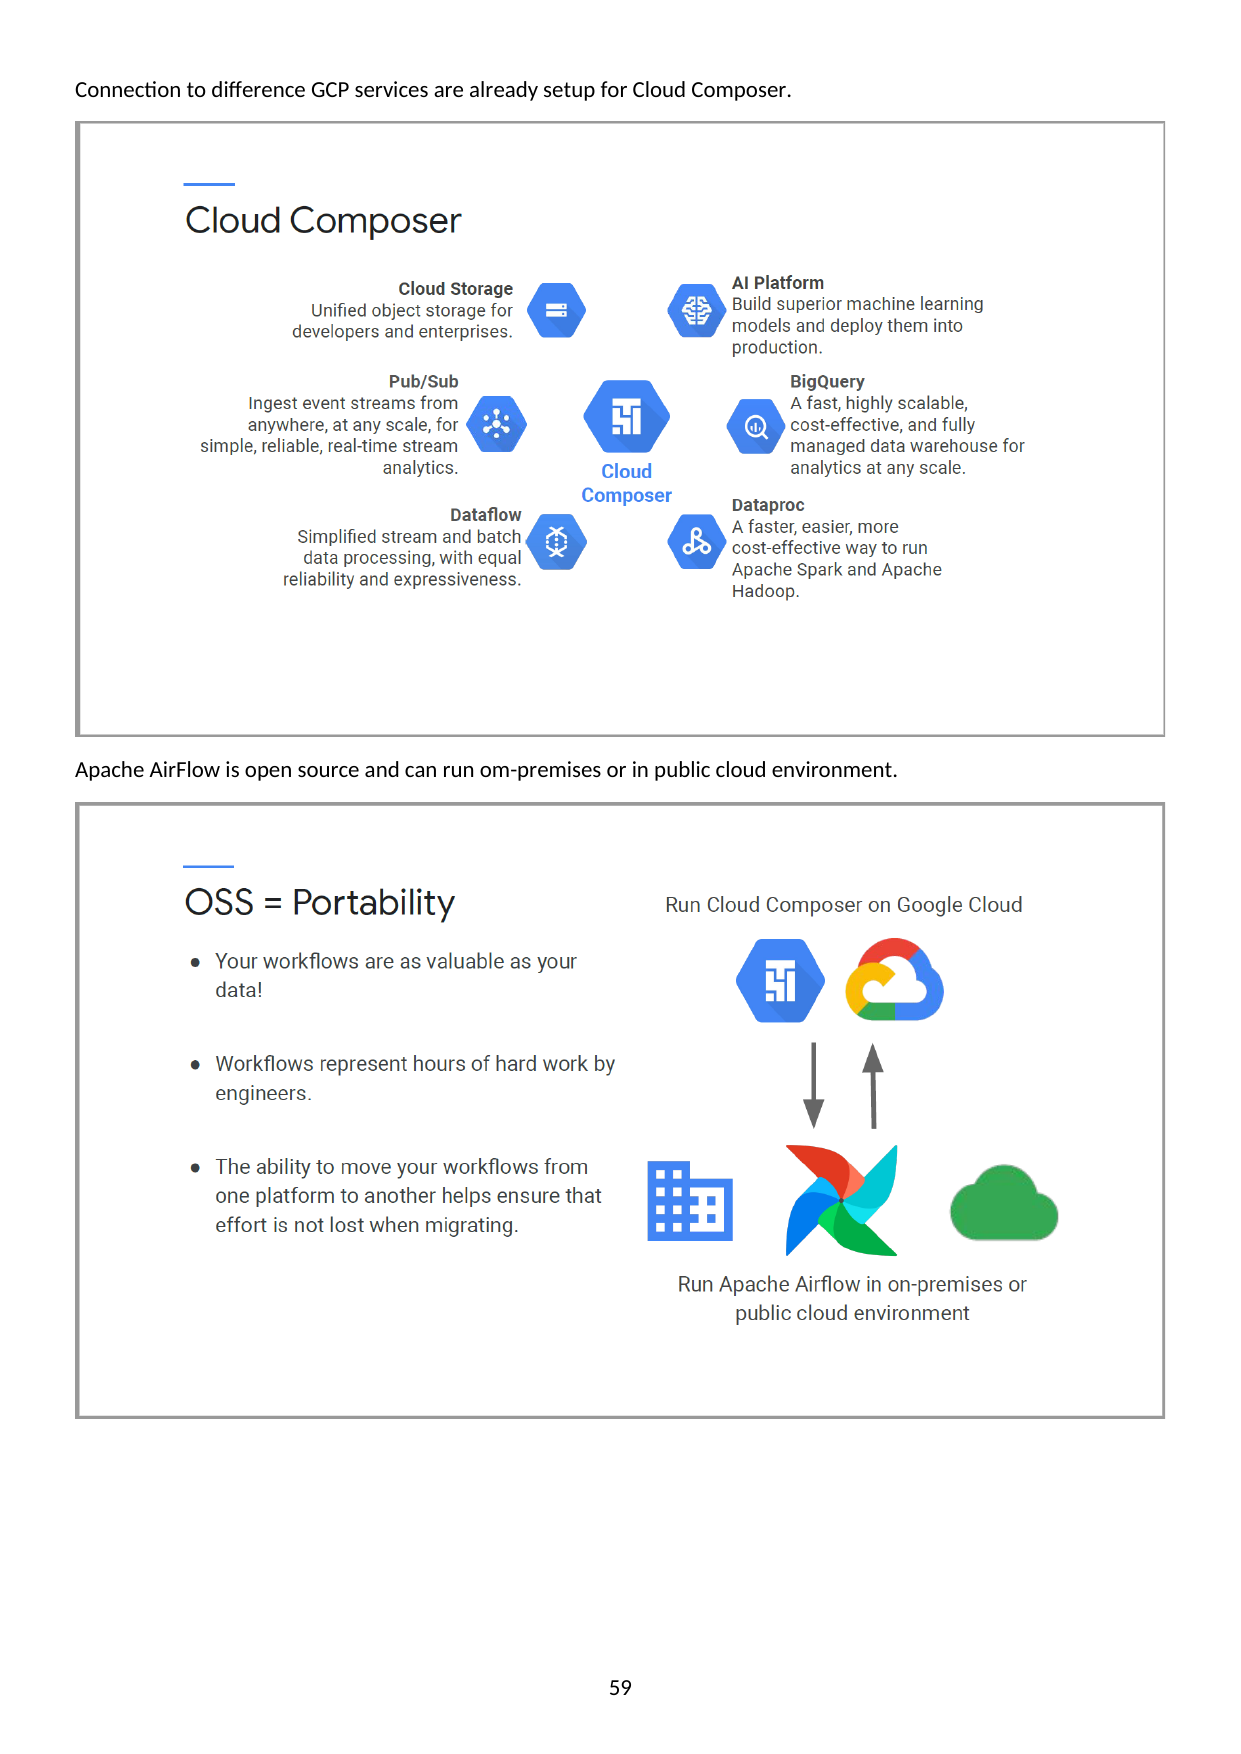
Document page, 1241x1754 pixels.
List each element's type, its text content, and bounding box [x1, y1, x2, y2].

picture [75, 121, 1166, 737]
text Apache AirFlow is open source and can run om-premises or in public cloud environment. [75, 755, 1165, 783]
picture [75, 802, 1166, 1419]
text Connection to difference GCP services are already setup for Cloud Composer. [75, 75, 1165, 103]
